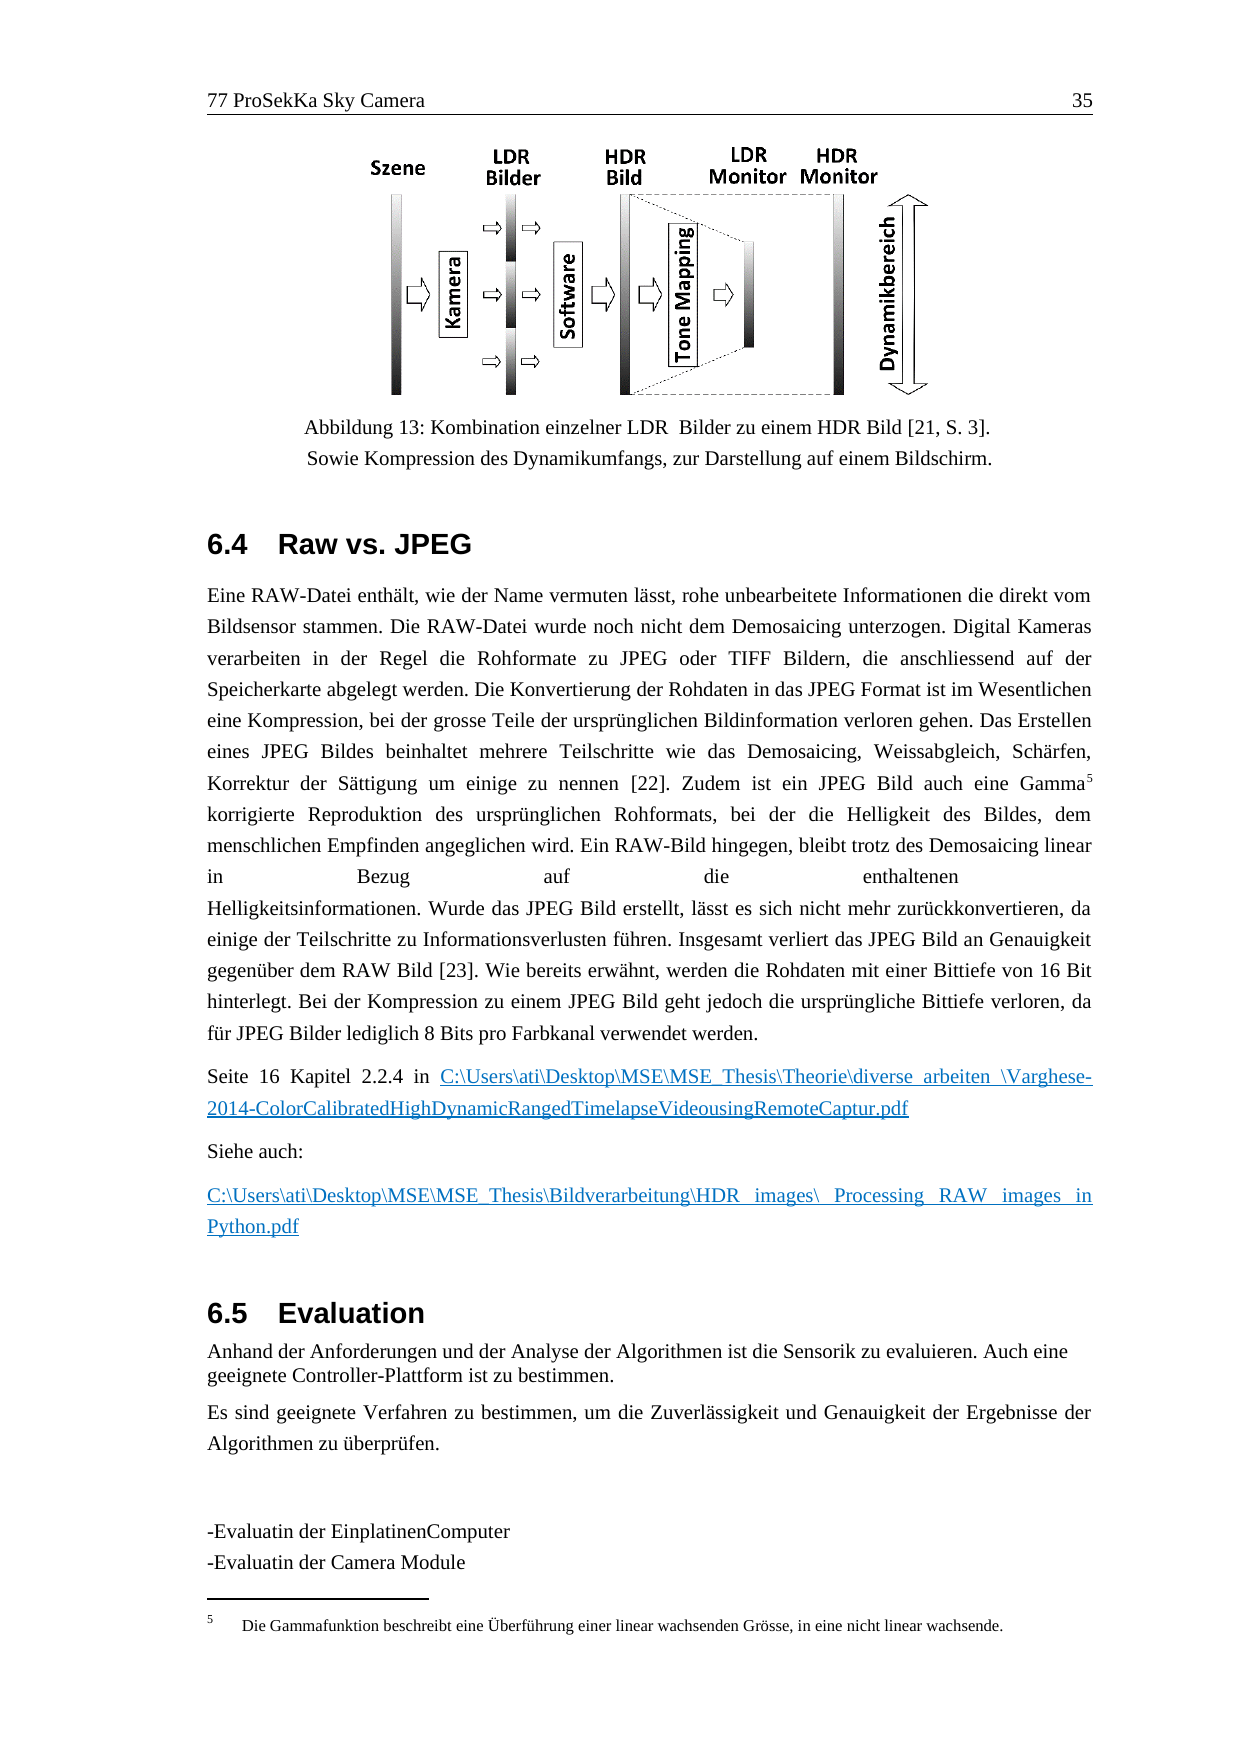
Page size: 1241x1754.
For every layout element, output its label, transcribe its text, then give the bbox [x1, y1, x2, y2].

text Anhand der Anforderungen und der Analyse der Algorithmen ist die Sensorik zu evaluieren. Auch eine geeignete Controller-Plattform ist zu bestimmen. [207, 1339, 1093, 1387]
text C:\Users\ati\Desktop\MSE\MSE_Thesis\Bildverarbeitung\HDR images\ Processing RAW images in Python.pdf [207, 1183, 1093, 1204]
subtitle Evaluation [207, 1296, 1093, 1329]
text Seite 16 Kapitel 2.2.4 in C:\Users\ati\Desktop\MSE\MSE_Thesis\Theorie\diverse arbeiten \Varghese-2014-ColorCalibratedHighDynamicRangedTimelapseVideousingRemoteCaptur.pdf [207, 1064, 1093, 1120]
text Es sind geeignete Verfahren zu bestimmen, um die Zuverlässigkeit und Genauigkeit der Ergebnisse der Algorithmen zu überprüfen. [207, 1400, 1093, 1455]
picture [371, 147, 929, 395]
text Eine RAW-Datei enthält, wie der Name vermuten lässt, rohe unbearbeitete Informationen die direkt vom Bildsensor stammen. Die RAW-Datei wurde noch nicht dem Demosaicing unterzogen. Digital Kameras verarbeiten in der Regel die Rohformate zu JPEG oder TIFF Bildern, die anschliessend auf der Speicherkarte abgelegt werden. Die Konvertierung der Rohdaten in das JPEG Format ist im Wesentlichen eine Kompression, bei der grosse Teile der ursprünglichen Bildinformation verloren gehen. Das Erstellen eines JPEG Bildes beinhaltet mehrere Teilschritte wie das Demosaicing, Weissabgleich, Schärfen, Korrektur der Sättigung um einige zu nennen [22]. Zudem ist ein JPEG Bild auch eine Gamma korrigierte Reproduktion des ursprünglichen Rohformats, bei der die Helligkeit des Bildes, dem menschlichen Empfinden angeglichen wird. Ein RAW-Bild hingegen, bleibt trotz des Demosaicing linear in Bezug auf die enthaltenen Helligkeitsinformationen. Wurde das JPEG Bild erstellt, lässt es sich nicht mehr zurückkonvertieren, da einige der Teilschritte zu Informationsverlusten führen. Insgesamt verliert das JPEG Bild an Genauigkeit gegenüber dem RAW Bild [23]. Wie bereits erwähnt, werden die Rohdaten mit einer Bittiefe von 16 Bit hinterlegt. Bei der Kompression zu einem JPEG Bild geht jedoch die ursprüngliche Bittiefe verloren, da für JPEG Bilder lediglich 8 Bits pro Farbkanal verwendet werden. [207, 583, 1093, 1045]
text C:\Users\ati\Desktop\MSE\MSE_Thesis\Bildverarbeitung\HDR images\ Processing RAW images in Python.pdf [207, 1205, 1093, 1238]
text Abbildung 13: Kombination einzelner LDR Bilder zu einem HDR Bild [21, S. 3]. Sowie Kompression des Dynamikumfangs, zur Darstellung auf einem Bildschirm. [207, 414, 1093, 470]
text -Evaluatin der EinplatinenComputer -Evaluatin der Camera Module [207, 1518, 1093, 1574]
text Siehe auch: [207, 1139, 1093, 1163]
subtitle Raw vs. JPEG [207, 527, 1093, 561]
